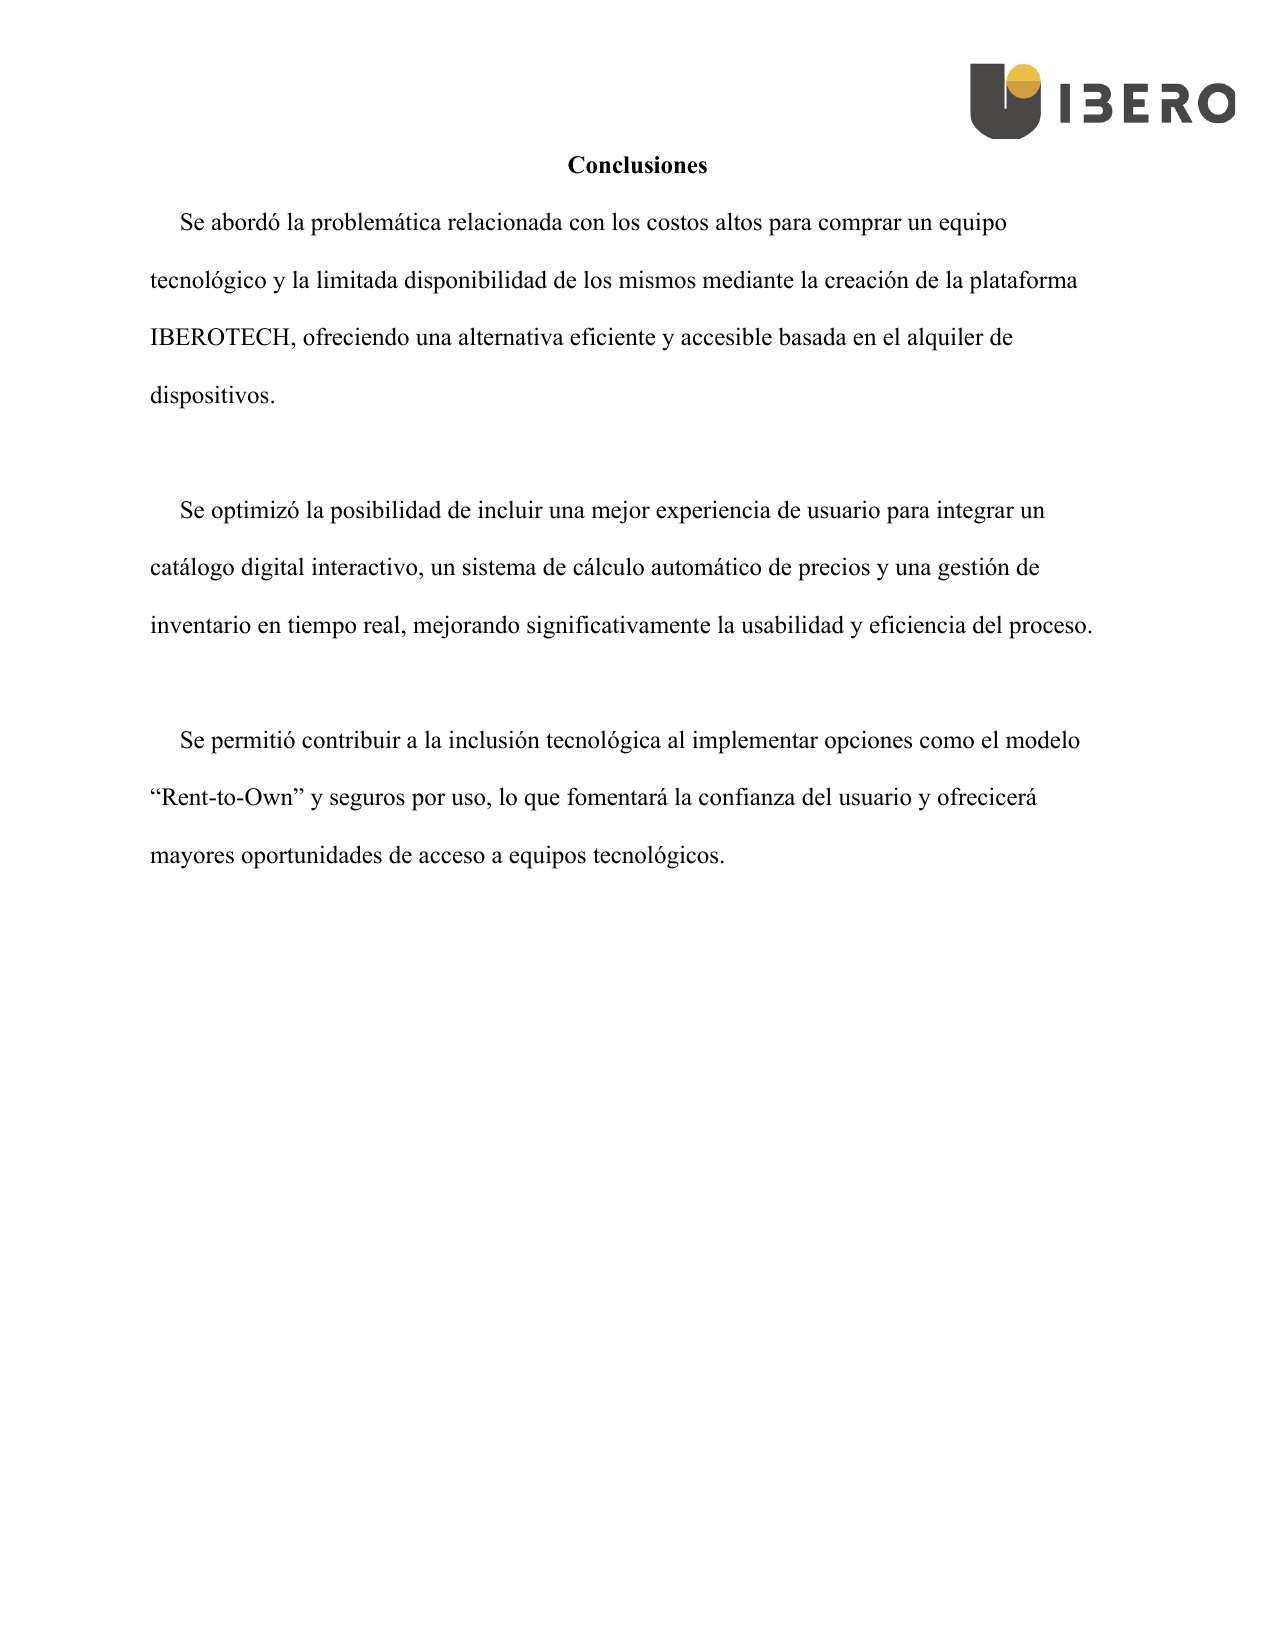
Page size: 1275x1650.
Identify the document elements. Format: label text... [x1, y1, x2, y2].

picture [970, 63, 1236, 139]
text Se permitió contribuir a la inclusión tecnológica al implementar opciones como el modelo “Rent-to-Own” y seguros por uso, lo que fomentará la confianza del usuario y ofrecicerá mayores oportunidades de acceso a equipos tecnológicos. [150, 725, 1125, 869]
text Se optimizó la posibilidad de incluir una mejor experiencia de usuario para integrar un catálogo digital interactivo, un sistema de cálculo automático de precios y una gestión de inventario en tiempo real, mejorando significativamente la usabilidad y eficiencia del proceso. [150, 495, 1125, 639]
subtitle Conclusiones [150, 150, 1125, 179]
text Se abordó la problemática relacionada con los costos altos para comprar un equipo tecnológico y la limitada disponibilidad de los mismos mediante la creación de la plataforma IBEROTECH, ofreciendo una alternativa eficiente y accesible basada en el alquiler de dispositivos. [150, 207, 1125, 409]
